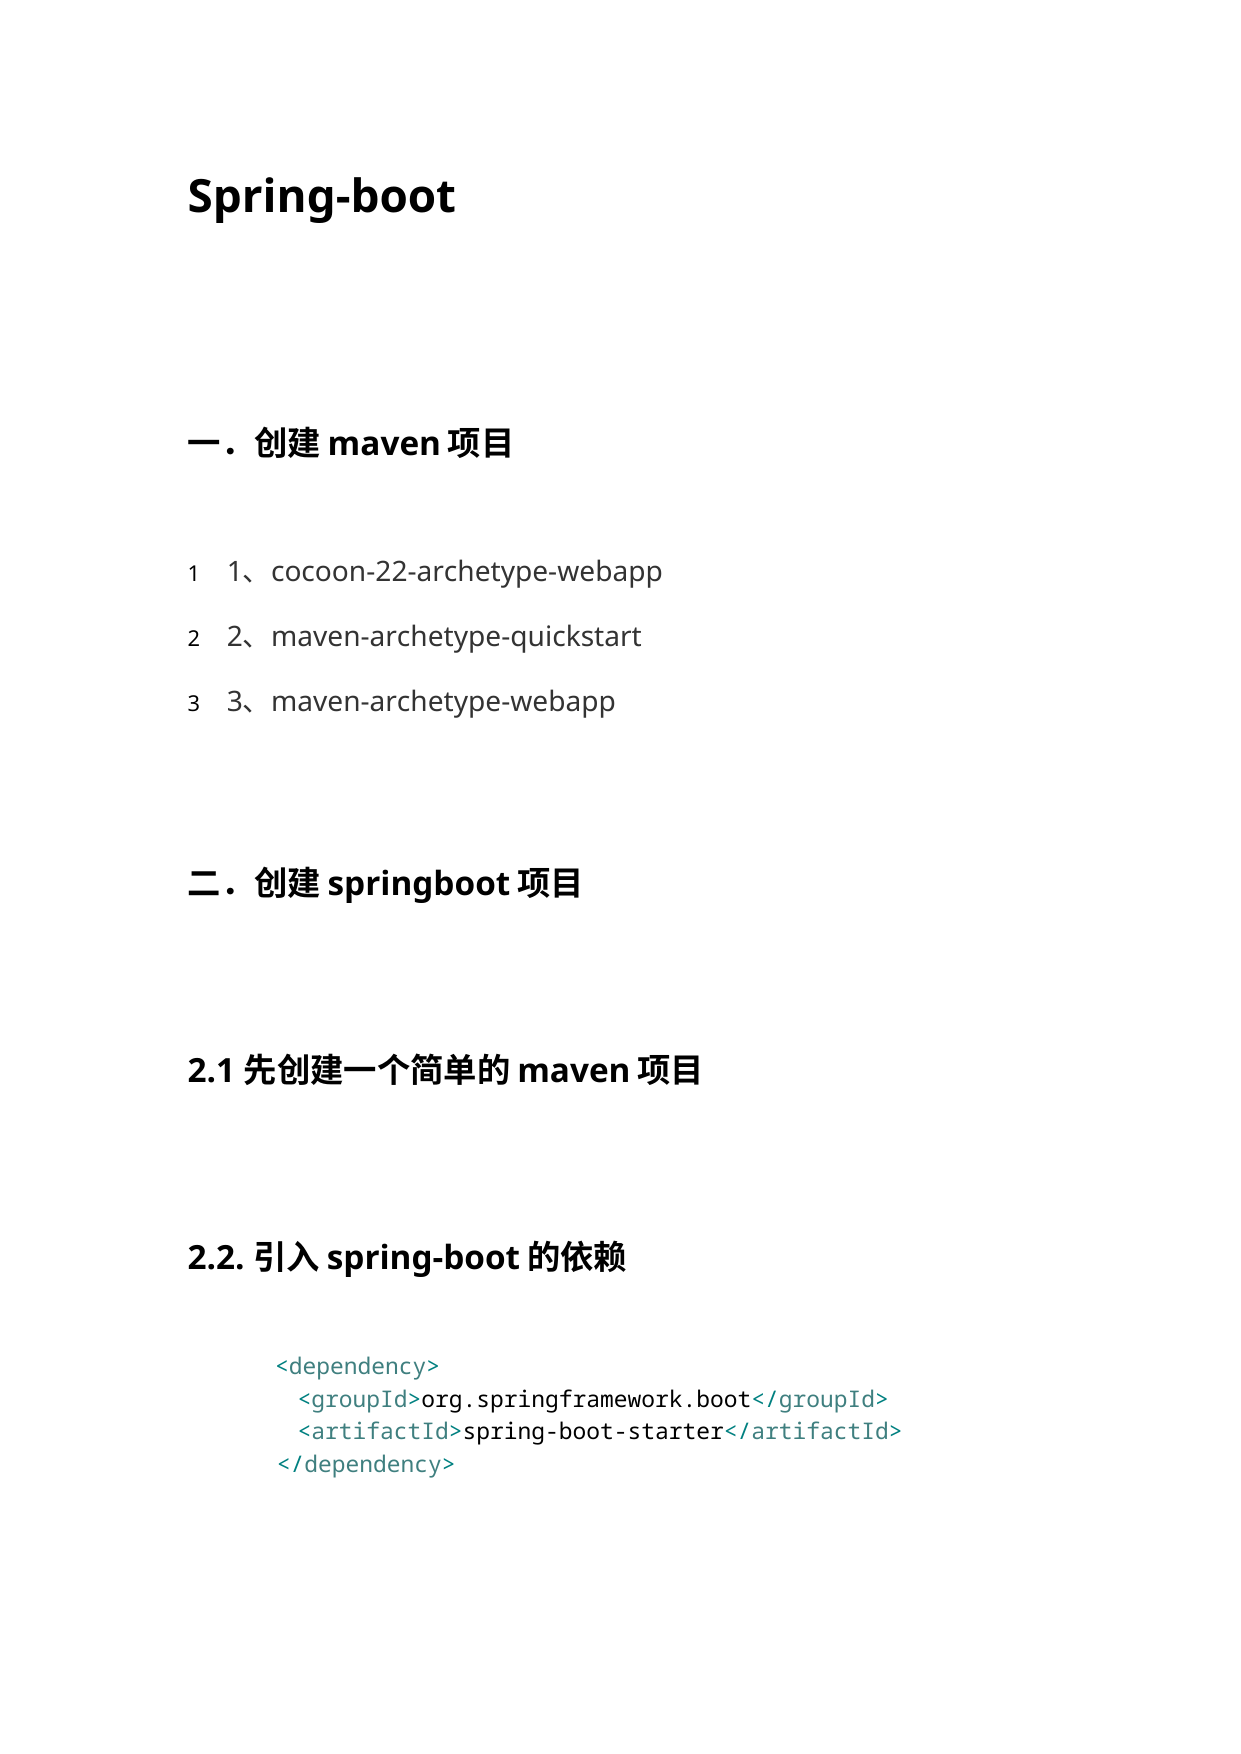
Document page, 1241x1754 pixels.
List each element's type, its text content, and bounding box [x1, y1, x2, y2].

list </dependency> [275, 1447, 1053, 1480]
list 3、maven-archetype-webapp [187, 666, 1053, 731]
subtitle 2.1 先创建一个简单的maven项目 [187, 1035, 1053, 1100]
subtitle 一．创建maven项目 [187, 409, 1053, 474]
list 2、maven-archetype-quickstart [187, 601, 1053, 666]
subtitle 2.2. 引入spring-boot的依赖 [187, 1222, 1053, 1287]
subtitle Spring-boot [187, 162, 1053, 227]
subtitle 二．创建springboot项目 [187, 848, 1053, 913]
text <groupId>org.springframework.boot</groupId> [187, 1382, 1053, 1415]
text <dependency> [231, 1350, 1053, 1382]
list 1、cocoon-22-archetype-webapp [187, 536, 1053, 601]
text <artifactId>spring-boot-starter</artifactId> [187, 1415, 1053, 1447]
